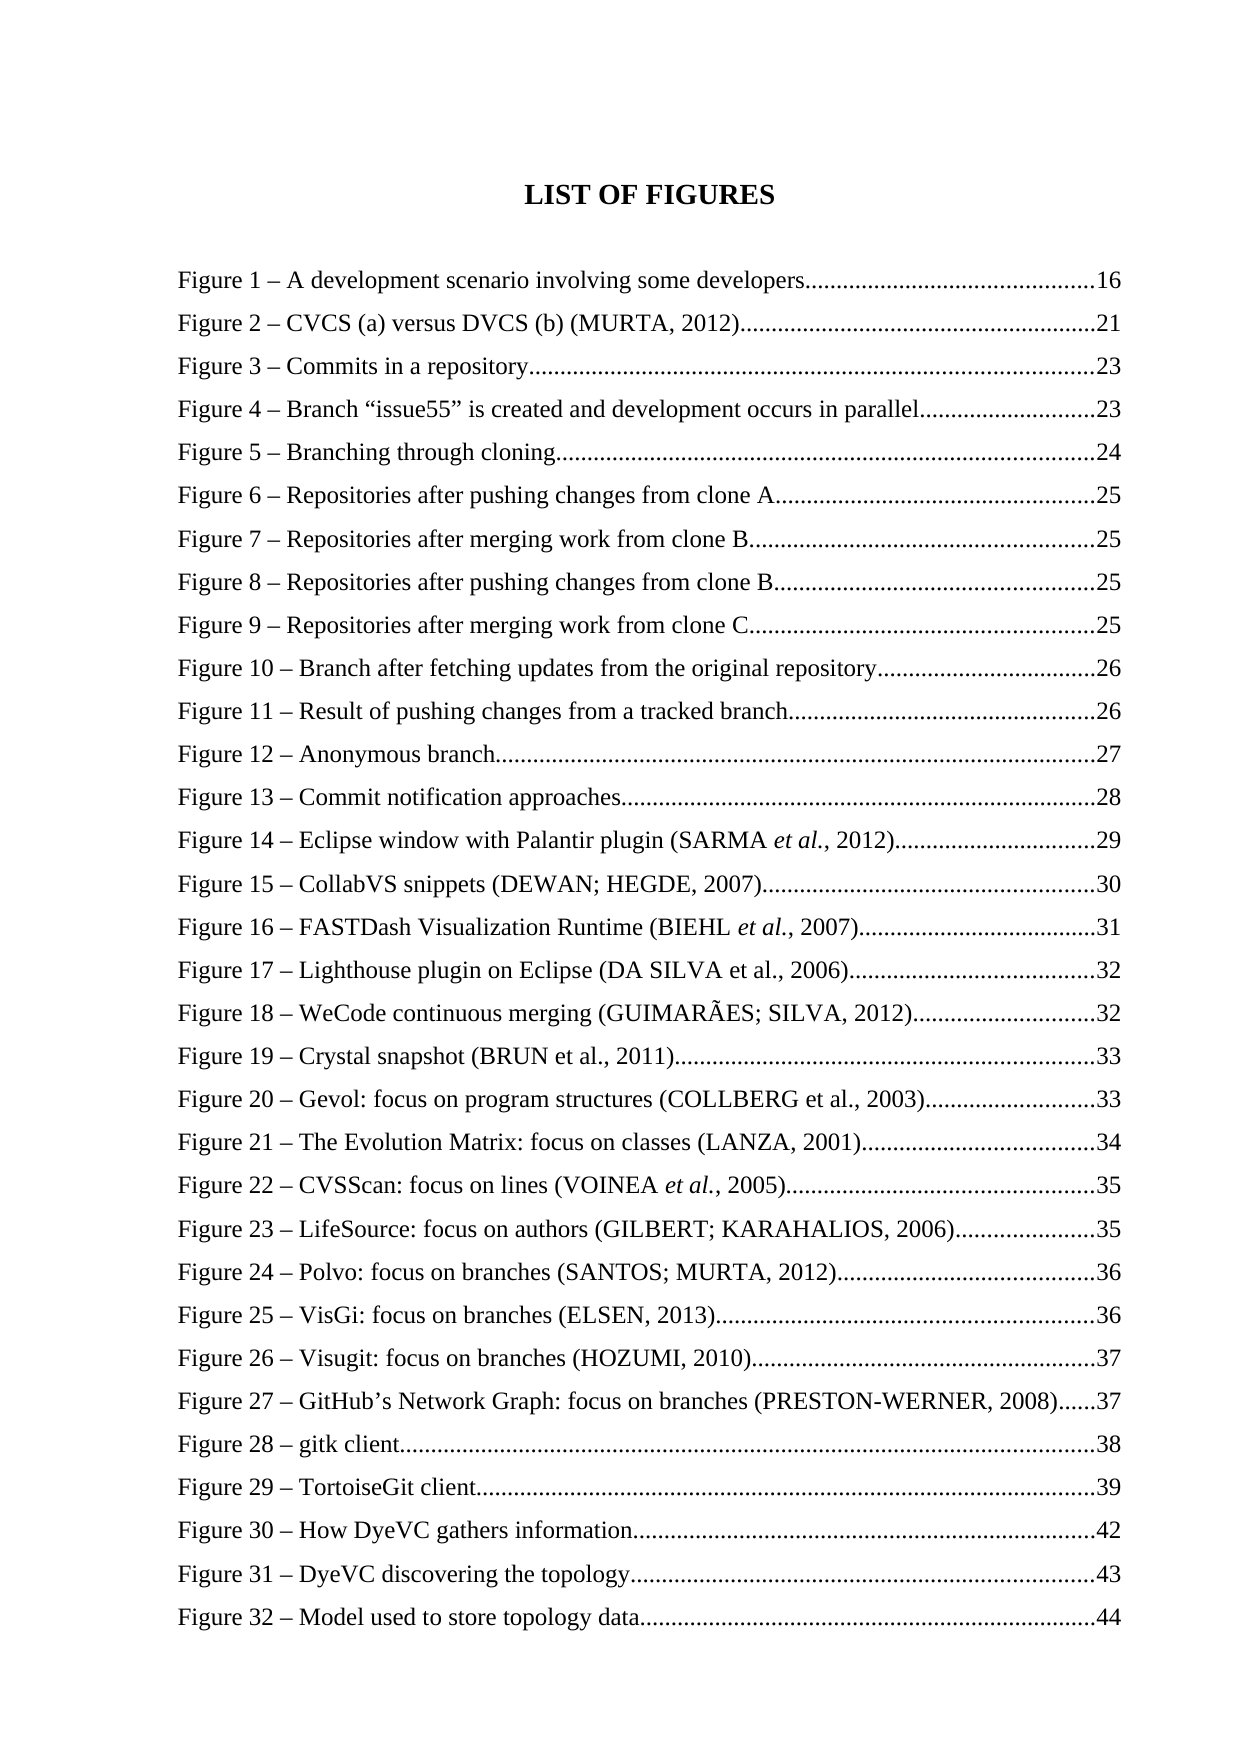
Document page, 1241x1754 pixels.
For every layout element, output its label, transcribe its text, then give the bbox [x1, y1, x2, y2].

text Figure 30 – How DyeVC gathers information 42 [177, 1516, 1122, 1544]
text Figure 31 – DyeVC discovering the topology 43 [177, 1559, 1122, 1587]
text Figure 25 – VisGi: focus on branches (ELSEN, 2013) 36 [177, 1300, 1122, 1329]
text Figure 10 – Branch after fetching updates from the original repository 26 [177, 653, 1122, 682]
text Figure 23 – LifeSource: focus on authors (GILBERT; KARAHALIOS, 2006) 35 [177, 1214, 1122, 1242]
text Figure 15 – CollabVS snippets (DEWAN; HEGDE, 2007) 30 [177, 869, 1122, 897]
text Figure 17 – Lighthouse plugin on Eclipse (DA SILVA et al., 2006) 32 [177, 955, 1122, 984]
text Figure 20 – Gevol: focus on program structures (COLLBERG et al., 2003) 33 [177, 1084, 1122, 1113]
text Figure 13 – Commit notification approaches 28 [177, 782, 1122, 811]
text Figure 11 – Result of pushing changes from a tracked branch. 26 [177, 696, 1122, 725]
text Figure 5 – Branching through cloning 24 [177, 437, 1122, 466]
text Figure 6 – Repositories after pushing changes from clone A 25 [177, 481, 1122, 509]
text Figure 29 – TortoiseGit client 39 [177, 1472, 1122, 1501]
text Figure 8 – Repositories after pushing changes from clone B 25 [177, 567, 1122, 596]
text Figure 27 – GitHub’s Network Graph: focus on branches (PRESTON-WERNER, 2008) 37 [177, 1386, 1122, 1415]
text Figure 24 – Polvo: focus on branches (SANTOS; MURTA, 2012) 36 [177, 1257, 1122, 1286]
text Figure 26 – Visugit: focus on branches (HOZUMI, 2010) 37 [177, 1343, 1122, 1372]
text Figure 14 – Eclipse window with Palantir plugin (SARMA et al., 2012) 29 [177, 826, 1122, 854]
text Figure 28 – gitk client 38 [177, 1429, 1122, 1458]
text Figure 2 – CVCS (a) versus DVCS (b) (MURTA, 2012) 21 [177, 308, 1122, 337]
text Figure 32 – Model used to store topology data 44 [177, 1602, 1122, 1631]
text Figure 21 – The Evolution Matrix: focus on classes (LANZA, 2001) 34 [177, 1127, 1122, 1156]
text Figure 12 – Anonymous branch 27 [177, 739, 1122, 768]
text Figure 16 – FASTDash Visualization Runtime (BIEHL et al., 2007) 31 [177, 912, 1122, 941]
text List OF FIGURES [177, 177, 1122, 211]
text Figure 4 – Branch “issue55” is created and development occurs in parallel 23 [177, 394, 1122, 423]
text Figure 9 – Repositories after merging work from clone C 25 [177, 610, 1122, 639]
text Figure 3 – Commits in a repository 23 [177, 351, 1122, 380]
text Figure 1 – A development scenario involving some developers 16 [177, 265, 1122, 294]
text Figure 18 – WeCode continuous merging (GUIMARÃES; SILVA, 2012) 32 [177, 998, 1122, 1027]
text Figure 7 – Repositories after merging work from clone B. 25 [177, 524, 1122, 552]
text Figure 22 – CVSScan: focus on lines (VOINEA et al., 2005) 35 [177, 1171, 1122, 1199]
text Figure 19 – Crystal snapshot (BRUN et al., 2011) 33 [177, 1041, 1122, 1070]
